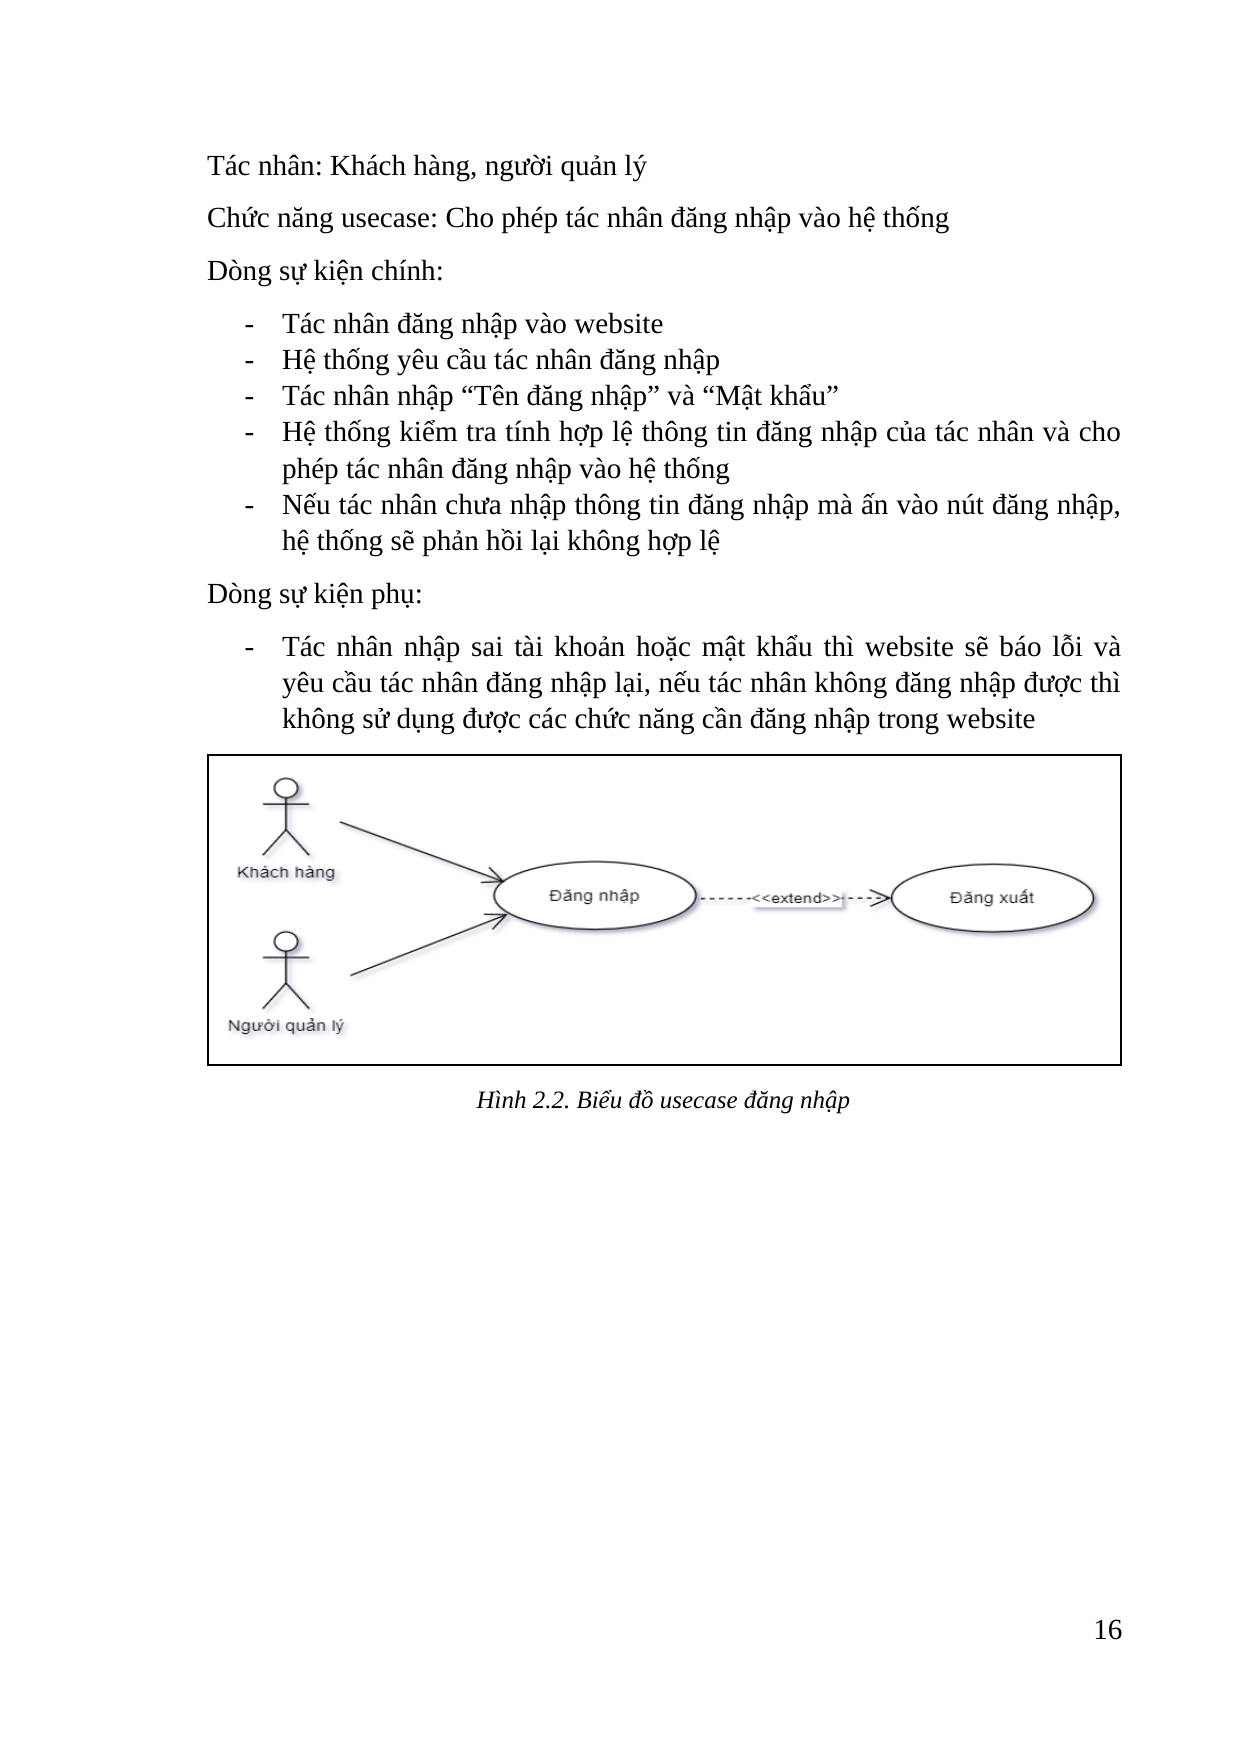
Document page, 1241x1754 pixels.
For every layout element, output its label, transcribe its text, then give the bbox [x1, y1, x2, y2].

list Tác nhân nhập sai tài khoản hoặc mật khẩu thì website sẽ báo lỗi và yêu cầu tác nhân đăng nhập lại, nếu tác nhân không đăng nhập được thì không sử dụng được các chức năng cần đăng nhập trong website [244, 629, 1122, 734]
list Nếu tác nhân chưa nhập thông tin đăng nhập mà ấn vào nút đăng nhập, hệ thống sẽ phản hồi lại không hợp lệ [244, 487, 1122, 557]
text Tác nhân: Khách hàng, người quản lý [207, 148, 1122, 181]
text Dòng sự kiện phụ: [207, 576, 1122, 609]
picture [209, 756, 1120, 1064]
text Dòng sự kiện chính: [207, 253, 1122, 287]
text Hình 2.2. Biểu đồ usecase đăng nhập [207, 1086, 1122, 1114]
list Hệ thống kiểm tra tính hợp lệ thông tin đăng nhập của tác nhân và cho phép tác nhân đăng nhập vào hệ thống [244, 414, 1122, 484]
text Chức năng usecase: Cho phép tác nhân đăng nhập vào hệ thống [207, 201, 1122, 234]
list Hệ thống yêu cầu tác nhân đăng nhập [244, 342, 1122, 376]
list Tác nhân nhập “Tên đăng nhập” và “Mật khẩu” [244, 378, 1122, 412]
list Tác nhân đăng nhập vào website [244, 306, 1122, 340]
